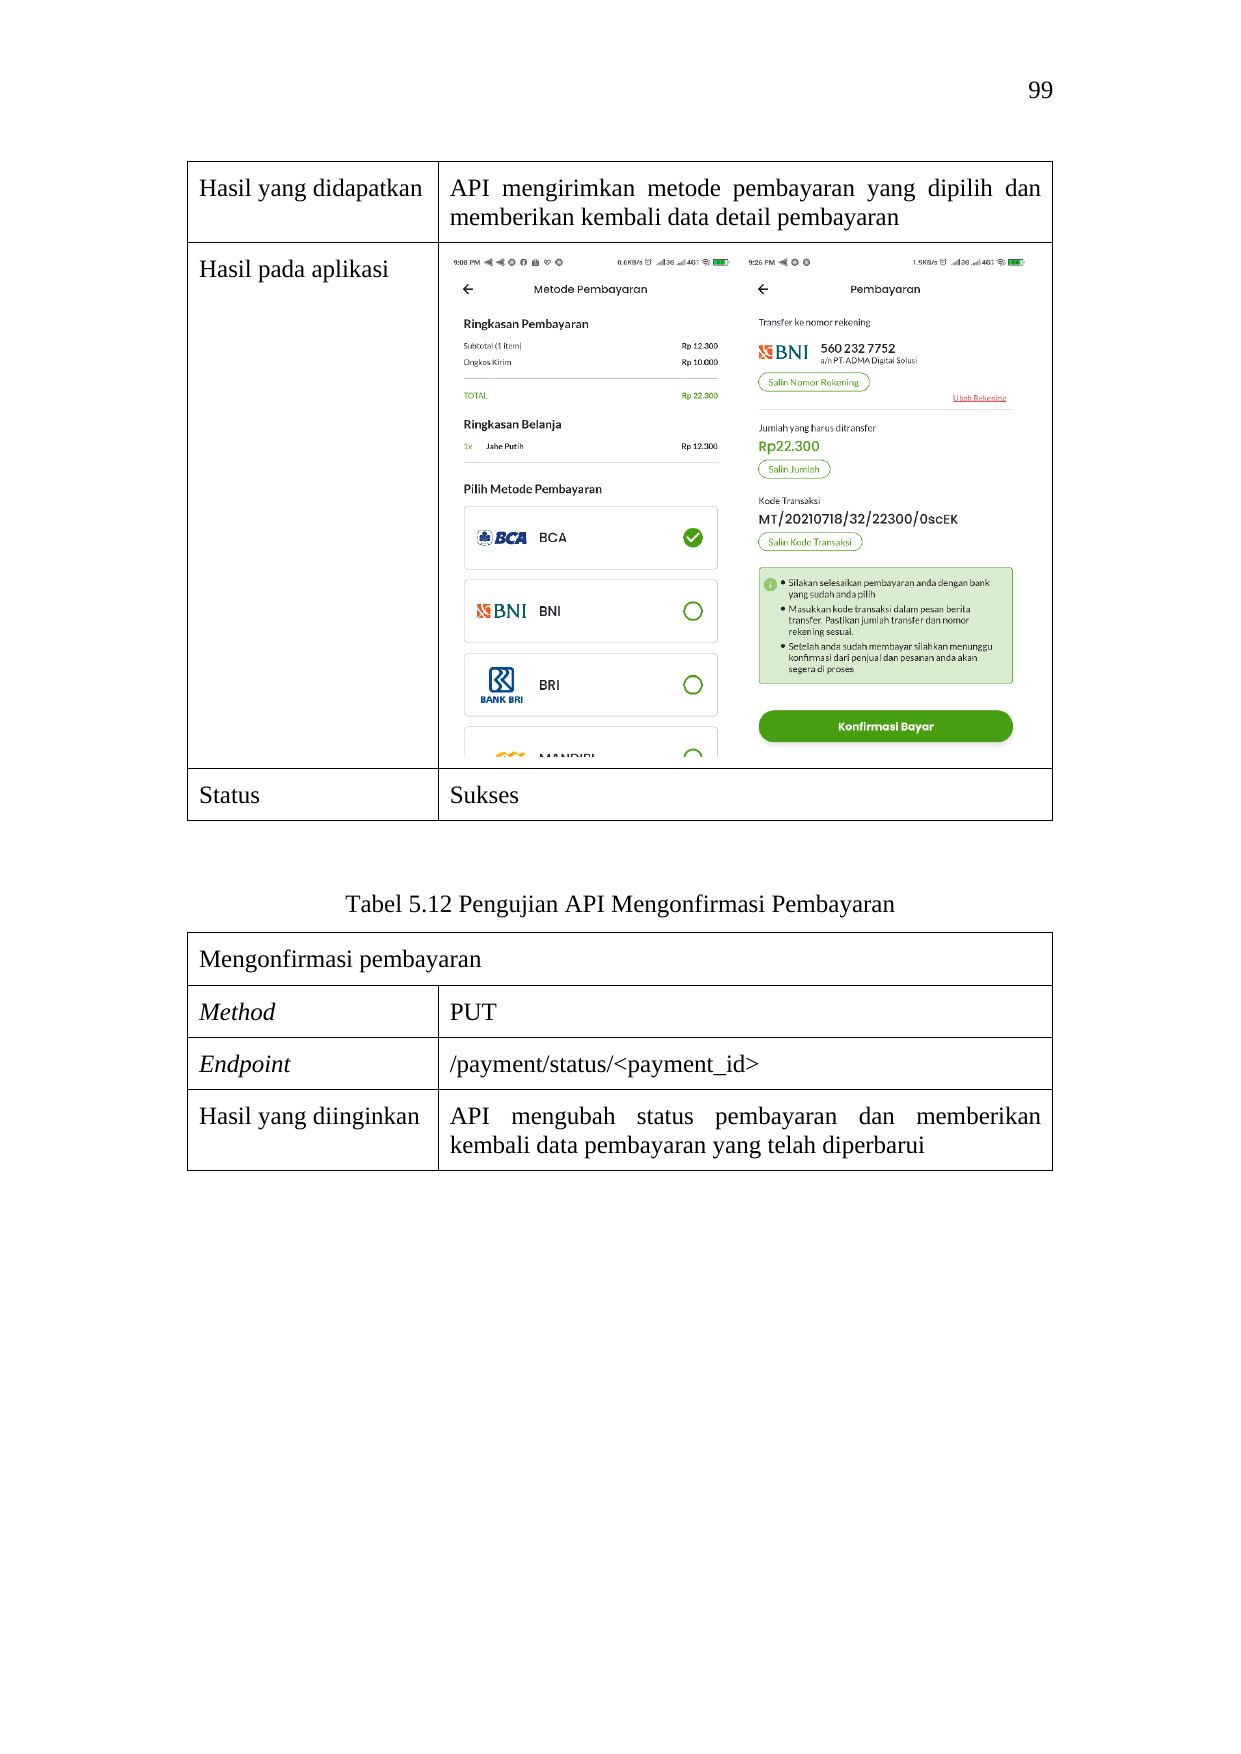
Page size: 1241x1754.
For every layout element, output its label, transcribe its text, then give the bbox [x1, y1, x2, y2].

table_cell Hasil yang diinginkan [188, 1090, 438, 1170]
table_cell Endpoint [188, 1038, 438, 1089]
table_cell Sukses [439, 769, 1052, 820]
table_cell API mengubah status pembayaran dan memberikan kembali data pembayaran yang telah diperbarui [439, 1090, 1052, 1170]
table_cell [439, 243, 1052, 768]
picture [449, 254, 732, 757]
table_cell Hasil yang didapatkan [188, 162, 438, 242]
table_cell API mengirimkan metode pembayaran yang dipilih dan memberikan kembali data detail pembayaran [439, 162, 1052, 242]
table_cell Method [188, 986, 438, 1037]
table_cell PUT [439, 986, 1052, 1037]
table_cell /payment/status/<payment_id> [439, 1038, 1052, 1089]
table_cell Status [188, 769, 438, 820]
table_cell Hasil pada aplikasi [188, 243, 438, 768]
table_header Mengonfirmasi pembayaran [188, 933, 1052, 984]
picture [744, 254, 1027, 757]
